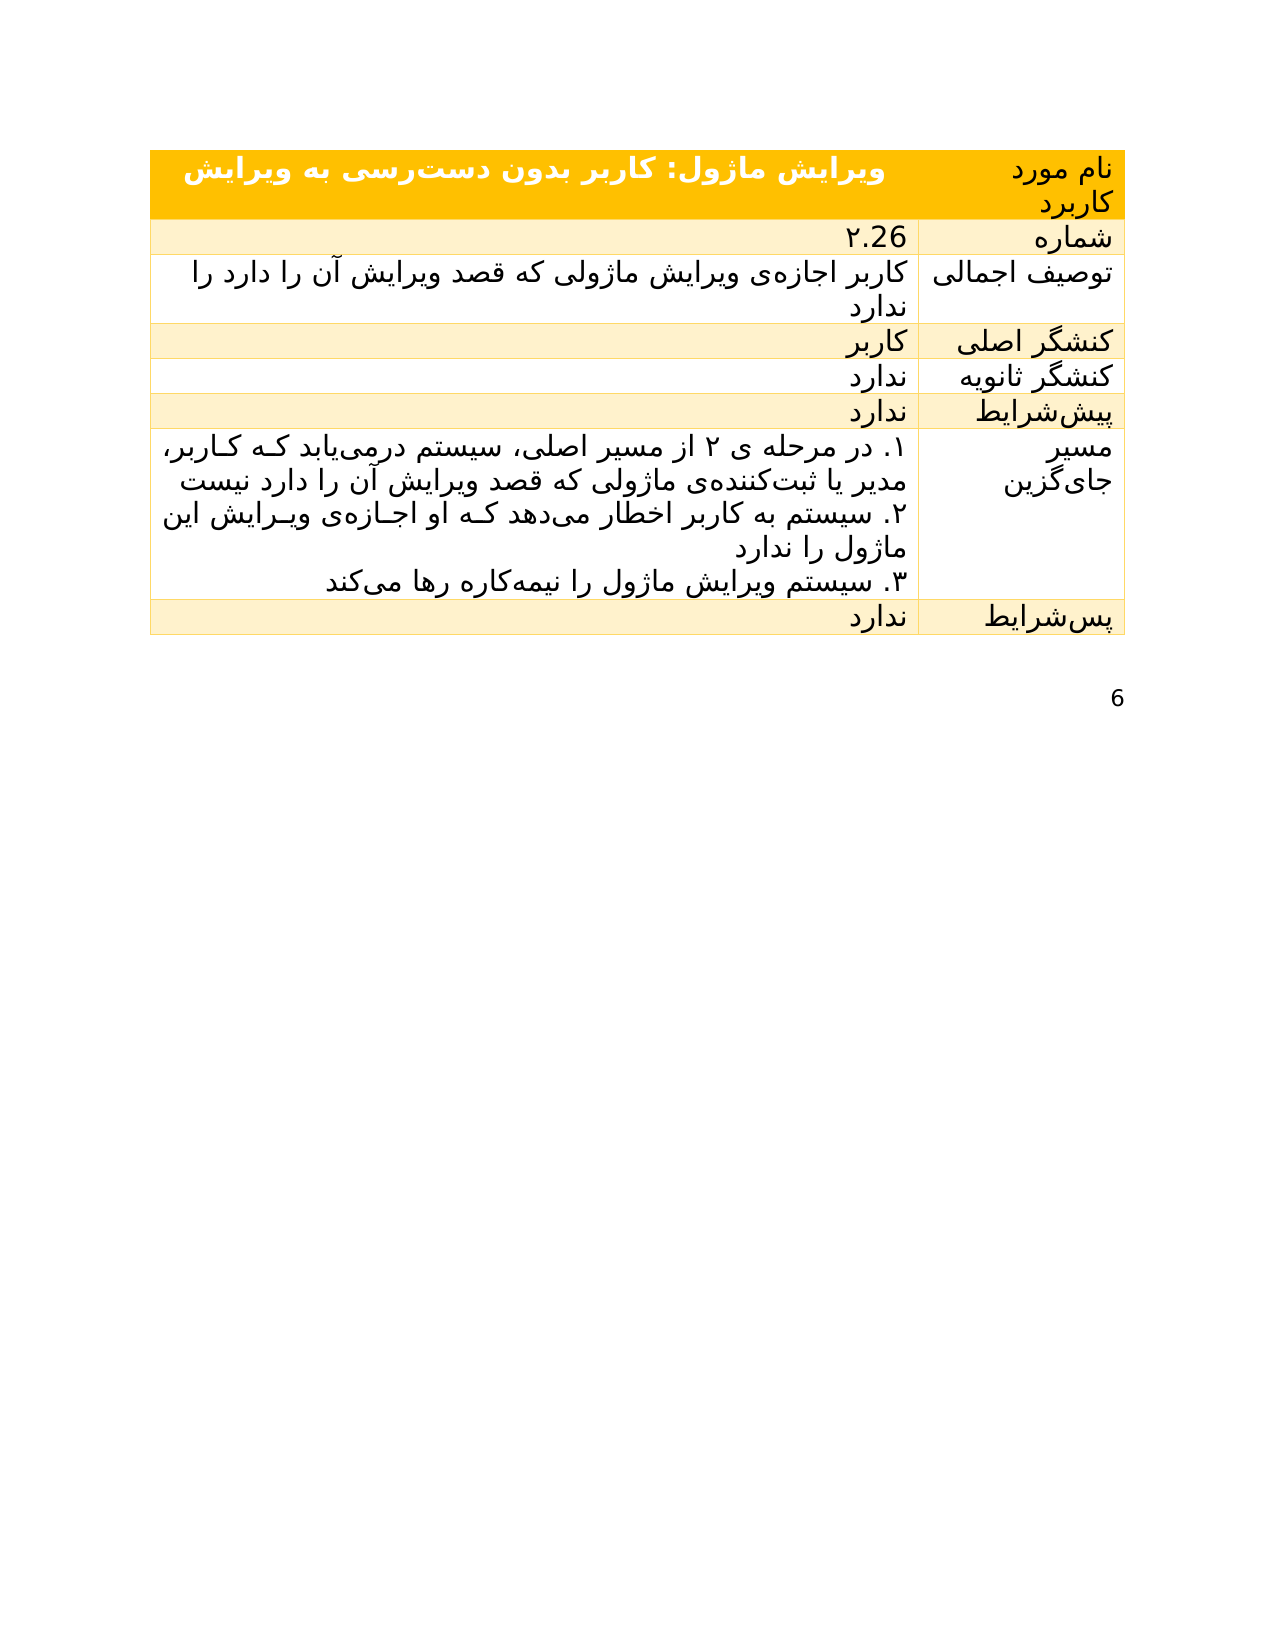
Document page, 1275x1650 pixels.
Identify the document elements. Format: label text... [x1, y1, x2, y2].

table_cell ندارد [151, 359, 918, 393]
table_cell کاربر [151, 324, 918, 358]
table_cell شماره [919, 220, 1124, 254]
table_cell ندارد [151, 394, 918, 428]
table_cell ندارد [151, 600, 918, 634]
table_cell کاربر اجازه‌ی ویرایش ماژولی که قصد ویرایش آن را دارد را ندارد [151, 255, 918, 323]
table_header ویرایش ماژول: کاربر بدون دست‌رسی به ویرایش [151, 151, 918, 219]
table_cell ۱. در مرحله ی ۲ از مسیر اصلی، سیستم درمی‌یابد که کاربر، مدیر یا ثبت‌کننده‌ی ماژولی که قصد ویرایش آن را دارد نیست ۲. سیستم به کاربر اخطار می‌دهد که او اجازه‌ی ویرایش این ماژول را ندارد ۳. سیستم ویرایش ماژول را نیمه‌کاره رها می‌کند [151, 429, 918, 599]
table_cell کنشگر اصلی [919, 324, 1124, 358]
table_cell توصیف اجمالی [919, 255, 1124, 323]
table_cell ۲.26 [151, 220, 918, 254]
table_header نام مورد کاربرد [919, 151, 1124, 219]
table_cell مسیر جای‌گزین [919, 429, 1124, 599]
text 6 [150, 685, 1125, 712]
table_cell پیش‌شرایط [919, 394, 1124, 428]
table_cell پس‌شرایط [919, 600, 1124, 634]
table_cell کنشگر ثانویه [919, 359, 1124, 393]
